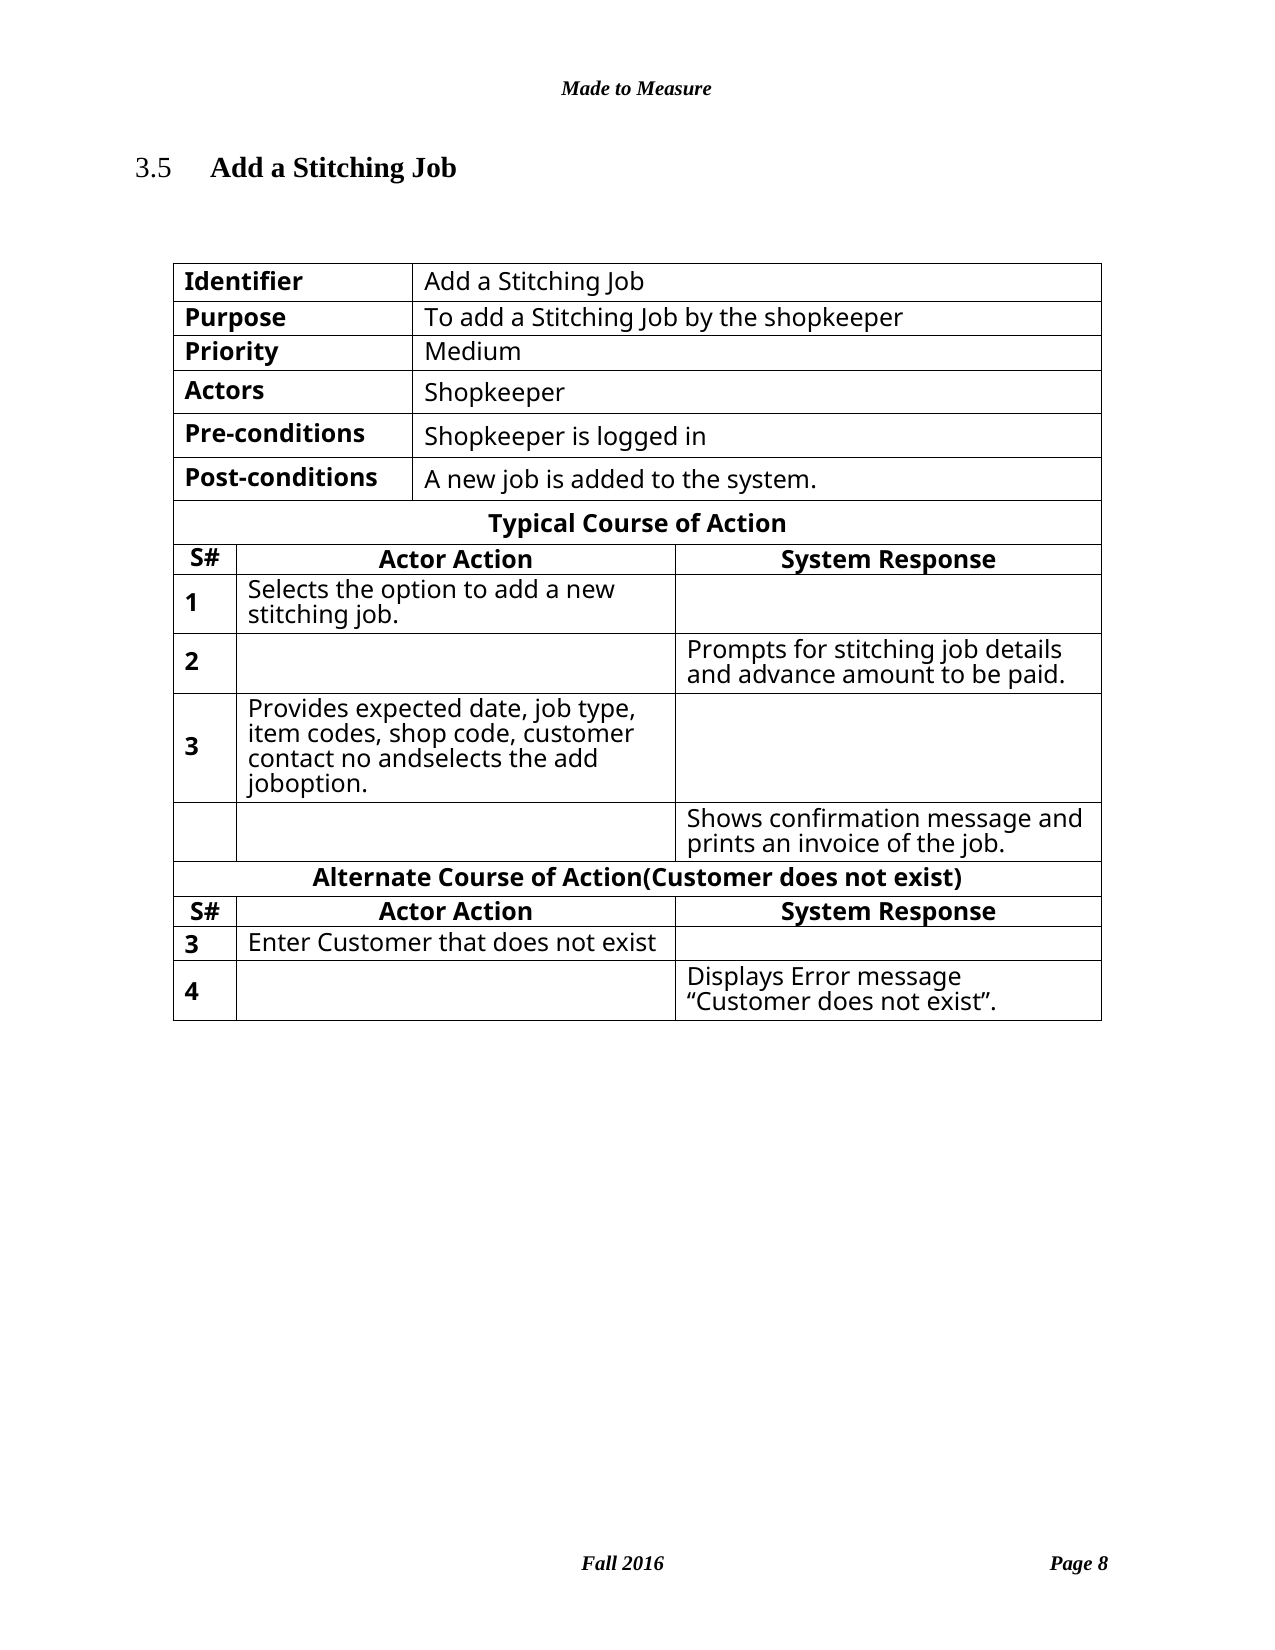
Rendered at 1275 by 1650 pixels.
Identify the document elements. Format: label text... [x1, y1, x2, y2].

table_cell S# [174, 897, 236, 926]
table_cell Enter Customer that does not exist [237, 927, 675, 960]
table_cell [237, 961, 675, 1019]
table_cell [237, 634, 675, 692]
table_cell Actors [174, 371, 412, 413]
table_cell Medium [413, 336, 1101, 370]
table_cell Shows confirmation message and prints an invoice of the job. [676, 803, 1101, 861]
table_cell 3 [174, 927, 236, 960]
table_cell Selects the option to add a new stitching job. [237, 575, 675, 633]
table_cell S# [174, 545, 236, 574]
table_cell Actor Action [237, 897, 675, 926]
table_cell System Response [676, 545, 1101, 574]
table_cell Typical Course of Action [174, 501, 1101, 543]
table_cell [676, 694, 1101, 802]
table_cell [676, 575, 1101, 633]
table_cell [174, 803, 236, 861]
table_cell [676, 927, 1101, 960]
table_cell Priority [174, 336, 412, 370]
table_cell Purpose [174, 302, 412, 335]
table_cell Actor Action [237, 545, 675, 574]
table_cell Shopkeeper is logged in [413, 414, 1101, 457]
table_cell Displays Error message “Customer does not exist”. [676, 961, 1101, 1019]
table_cell A new job is added to the system. [413, 458, 1101, 500]
subtitle Add a Stitching Job [135, 150, 1140, 183]
table_cell Alternate Course of Action(Customer does not exist) [174, 862, 1101, 896]
table_cell Provides expected date, job type, item codes, shop code, customer contact no andselects the add joboption. [237, 694, 675, 802]
table_cell 3 [174, 694, 236, 802]
table_cell 4 [174, 961, 236, 1019]
table_cell System Response [676, 897, 1101, 926]
table_cell To add a Stitching Job by the shopkeeper [413, 302, 1101, 335]
table_header Add a Stitching Job [413, 264, 1101, 301]
table_cell 1 [174, 575, 236, 633]
table_cell [237, 803, 675, 861]
table_cell 2 [174, 634, 236, 692]
table_header Identifier [174, 264, 412, 301]
table_cell Post-conditions [174, 458, 412, 500]
table_cell Prompts for stitching job details and advance amount to be paid. [676, 634, 1101, 692]
table_cell Pre-conditions [174, 414, 412, 457]
table_cell Shopkeeper [413, 371, 1101, 413]
